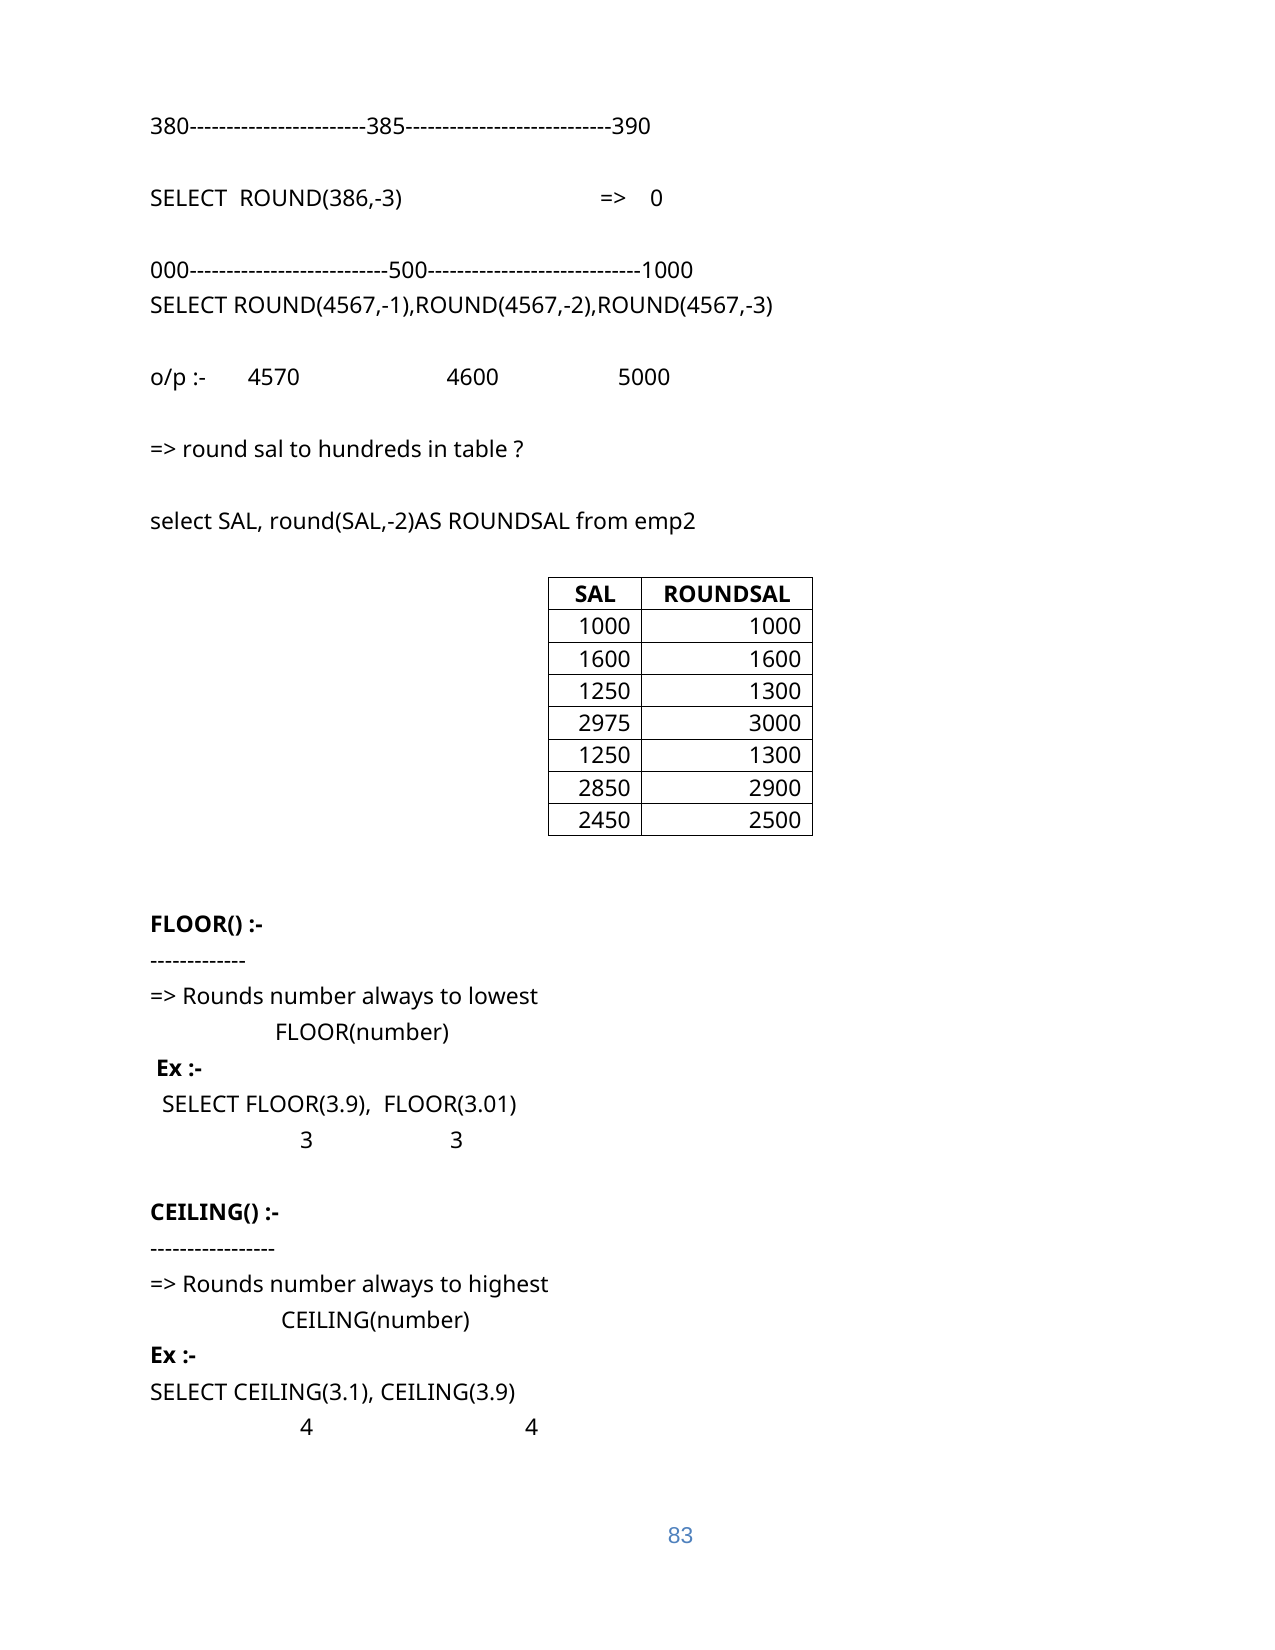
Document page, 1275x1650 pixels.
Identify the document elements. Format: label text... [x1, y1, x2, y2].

text CEILING(number) [150, 1303, 1211, 1335]
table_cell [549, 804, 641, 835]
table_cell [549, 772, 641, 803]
text 3 3 [150, 1124, 1211, 1155]
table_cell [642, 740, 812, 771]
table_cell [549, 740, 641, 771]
text Ex :- [150, 1052, 1211, 1083]
text => Rounds number always to highest [150, 1268, 1211, 1299]
text Ex :- [150, 1339, 1211, 1371]
text 380------------------------385----------------------------390 [150, 110, 1211, 141]
text SELECT ROUND(386,-3) => 0 [150, 182, 1211, 213]
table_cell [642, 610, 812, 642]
text SELECT CEILING(3.1), CEILING(3.9) [150, 1375, 1211, 1407]
text => round sal to hundreds in table ? [150, 433, 1211, 464]
text FLOOR() :- [150, 908, 1211, 939]
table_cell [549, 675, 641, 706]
text FLOOR(number) [150, 1016, 1211, 1047]
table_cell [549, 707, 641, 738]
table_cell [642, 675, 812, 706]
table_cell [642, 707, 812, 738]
text ----------------- [150, 1232, 1211, 1263]
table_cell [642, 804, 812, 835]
text select SAL, round(SAL,-2)AS ROUNDSAL from emp2 [150, 505, 1211, 536]
text 000---------------------------500-----------------------------1000 [150, 253, 1211, 285]
text ------------- [150, 944, 1211, 975]
text o/p :- 4570 4600 5000 [150, 361, 1211, 393]
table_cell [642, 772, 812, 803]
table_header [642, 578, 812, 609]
text 4 4 [150, 1411, 1211, 1443]
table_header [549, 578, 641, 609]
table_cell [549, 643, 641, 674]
text => Rounds number always to lowest [150, 980, 1211, 1011]
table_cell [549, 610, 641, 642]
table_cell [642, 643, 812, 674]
text SELECT FLOOR(3.9), FLOOR(3.01) [150, 1088, 1211, 1119]
text SELECT ROUND(4567,-1),ROUND(4567,-2),ROUND(4567,-3) [150, 289, 1211, 321]
text CEILING() :- [150, 1196, 1211, 1227]
